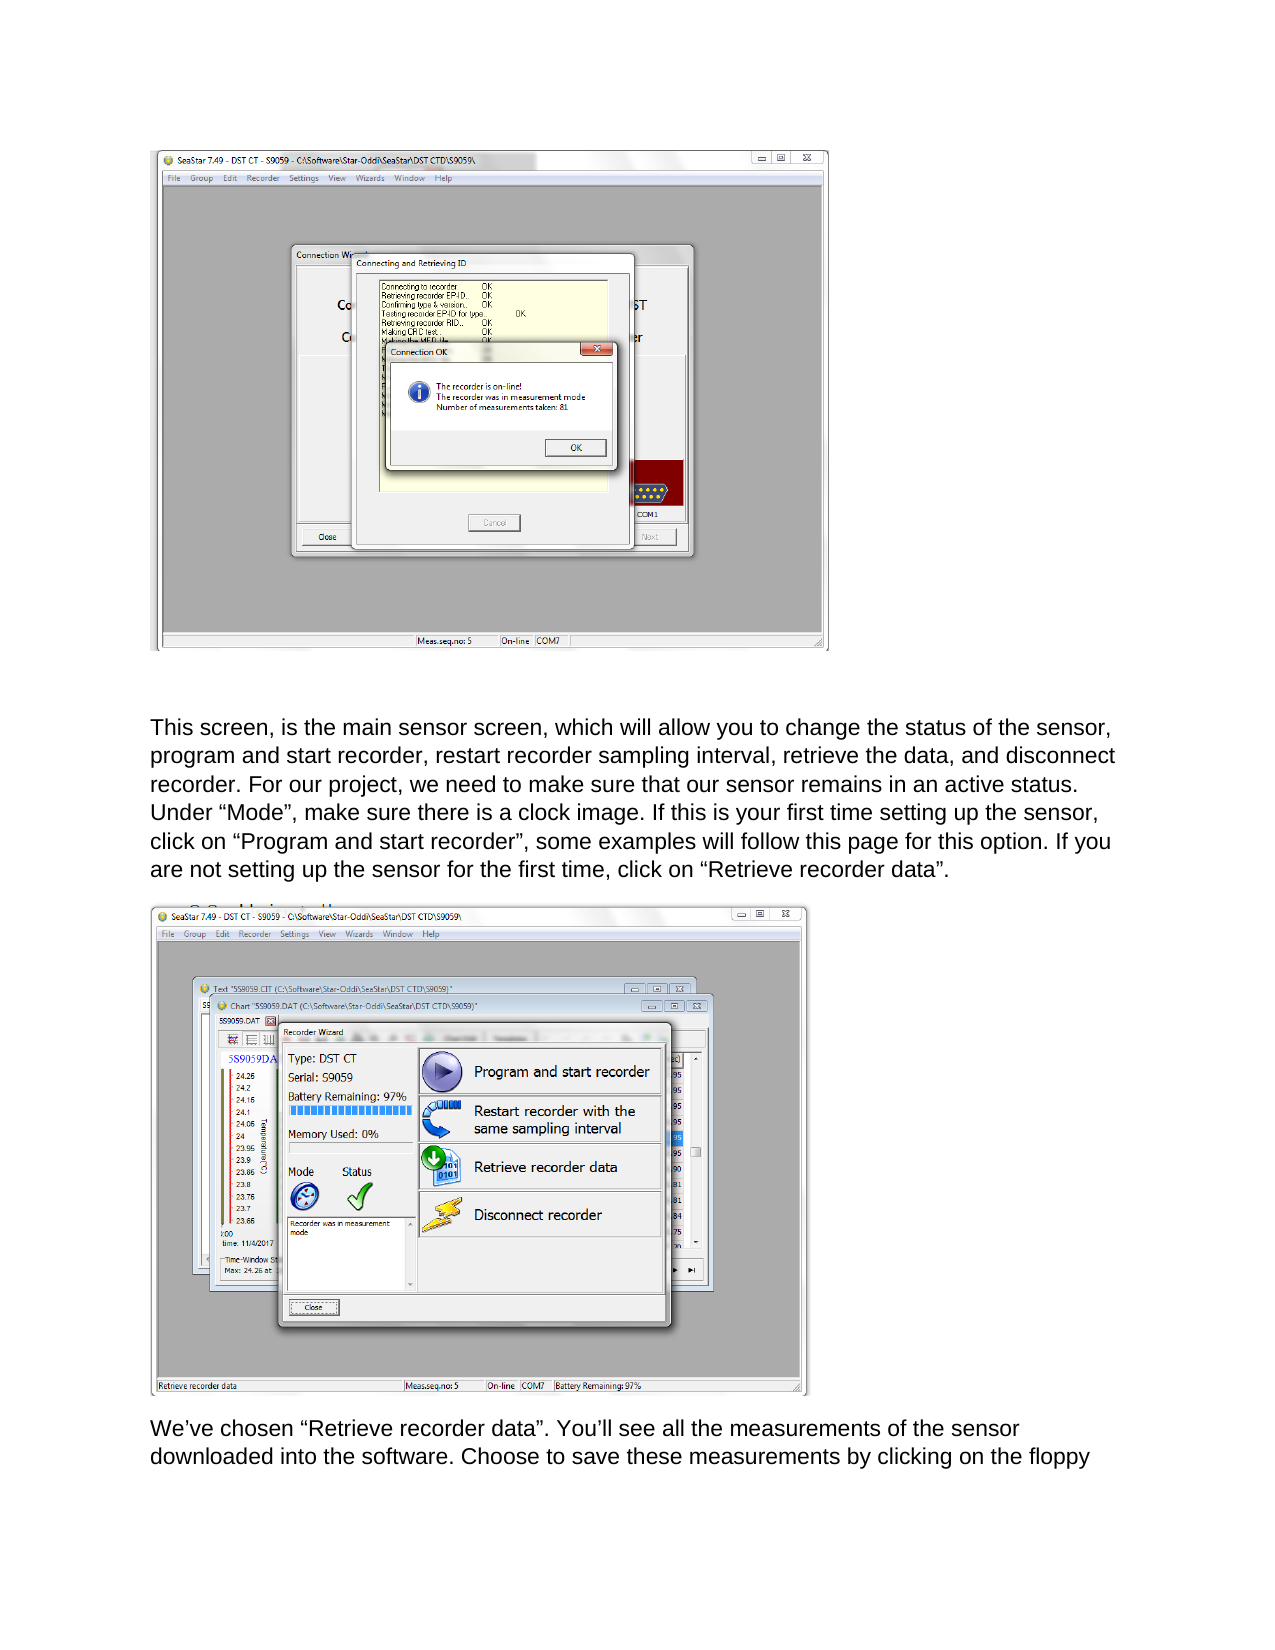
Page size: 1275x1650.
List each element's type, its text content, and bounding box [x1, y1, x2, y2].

picture [150, 901, 812, 1396]
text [150, 1414, 1125, 1469]
picture [150, 150, 829, 651]
text This screen, is the main sensor screen, which will allow you to change the status of the sensor, program and start recorder, restart recorder sampling interval, retrieve the data, and disconnect recorder. For our project, we need to make sure that our sensor remains in an active status. Under “Mode”, make sure there is a clock image. If this is your first time setting up the sensor, click on “Program and start recorder”, some examples will follow this page for this option. If you are not setting up the sensor for the first time, click on “Retrieve recorder data”. [150, 714, 1125, 882]
